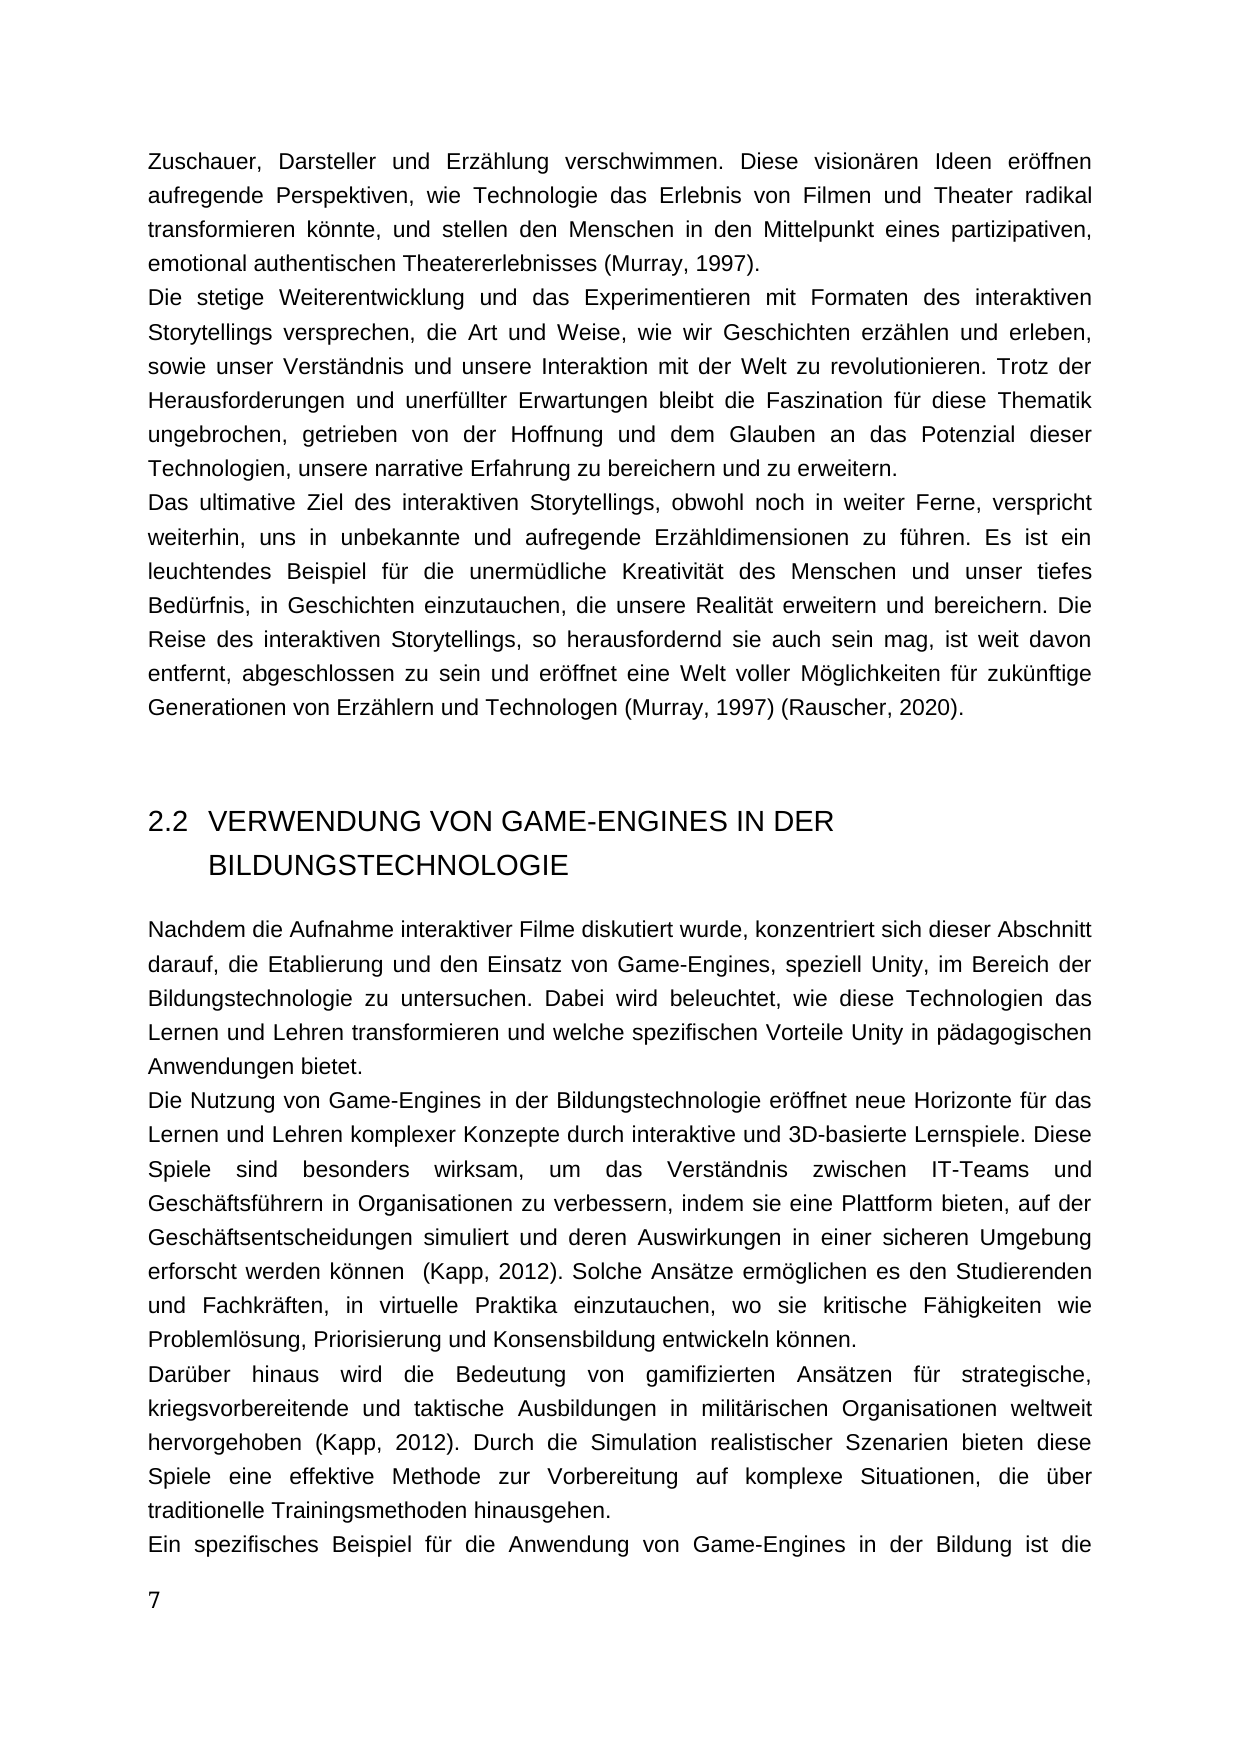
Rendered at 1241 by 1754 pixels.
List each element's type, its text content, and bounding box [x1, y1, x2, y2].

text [148, 916, 1093, 1558]
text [148, 148, 1093, 721]
subtitle Verwendung von Game-Engines in der Bildungstechnologie [148, 804, 1093, 881]
